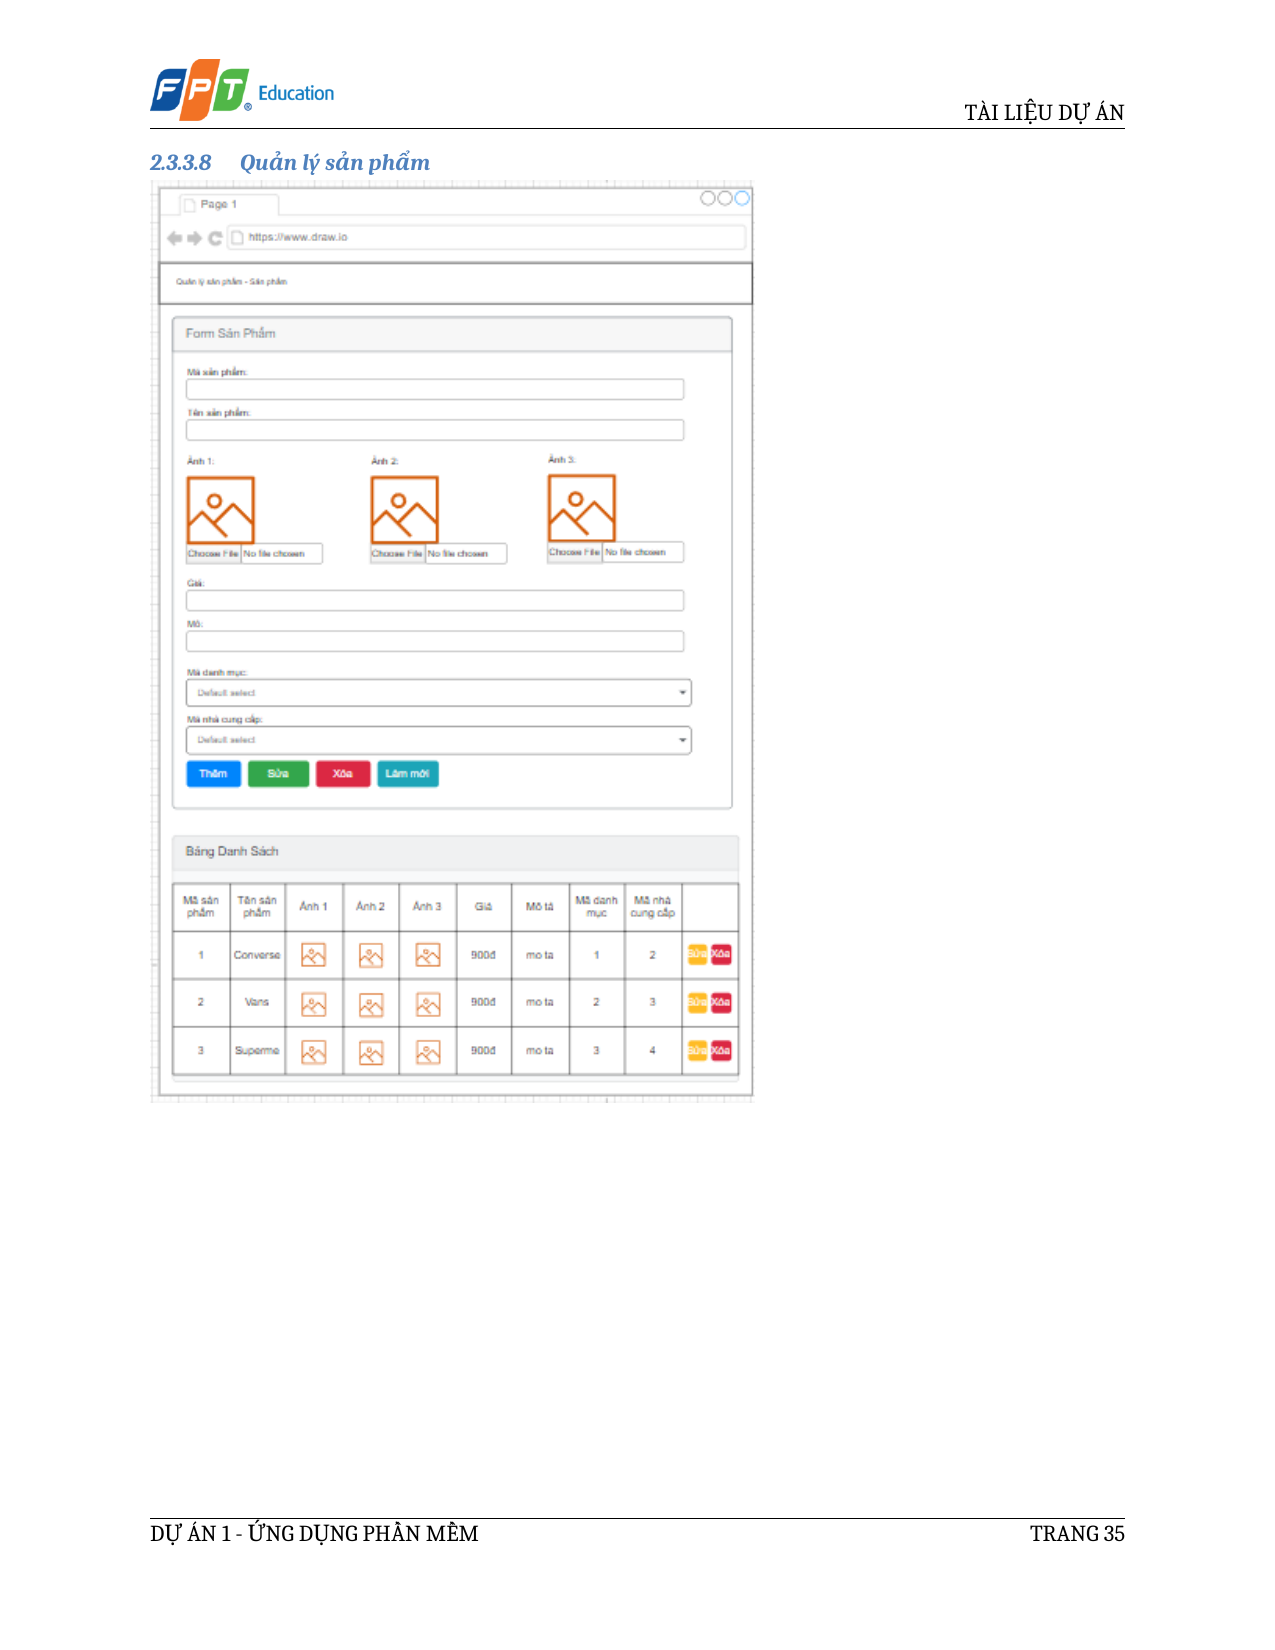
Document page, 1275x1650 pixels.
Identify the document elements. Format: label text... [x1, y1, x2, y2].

subtitle Quản lý sản phẩm [150, 150, 1125, 176]
picture [150, 59, 336, 121]
picture [150, 180, 755, 1103]
